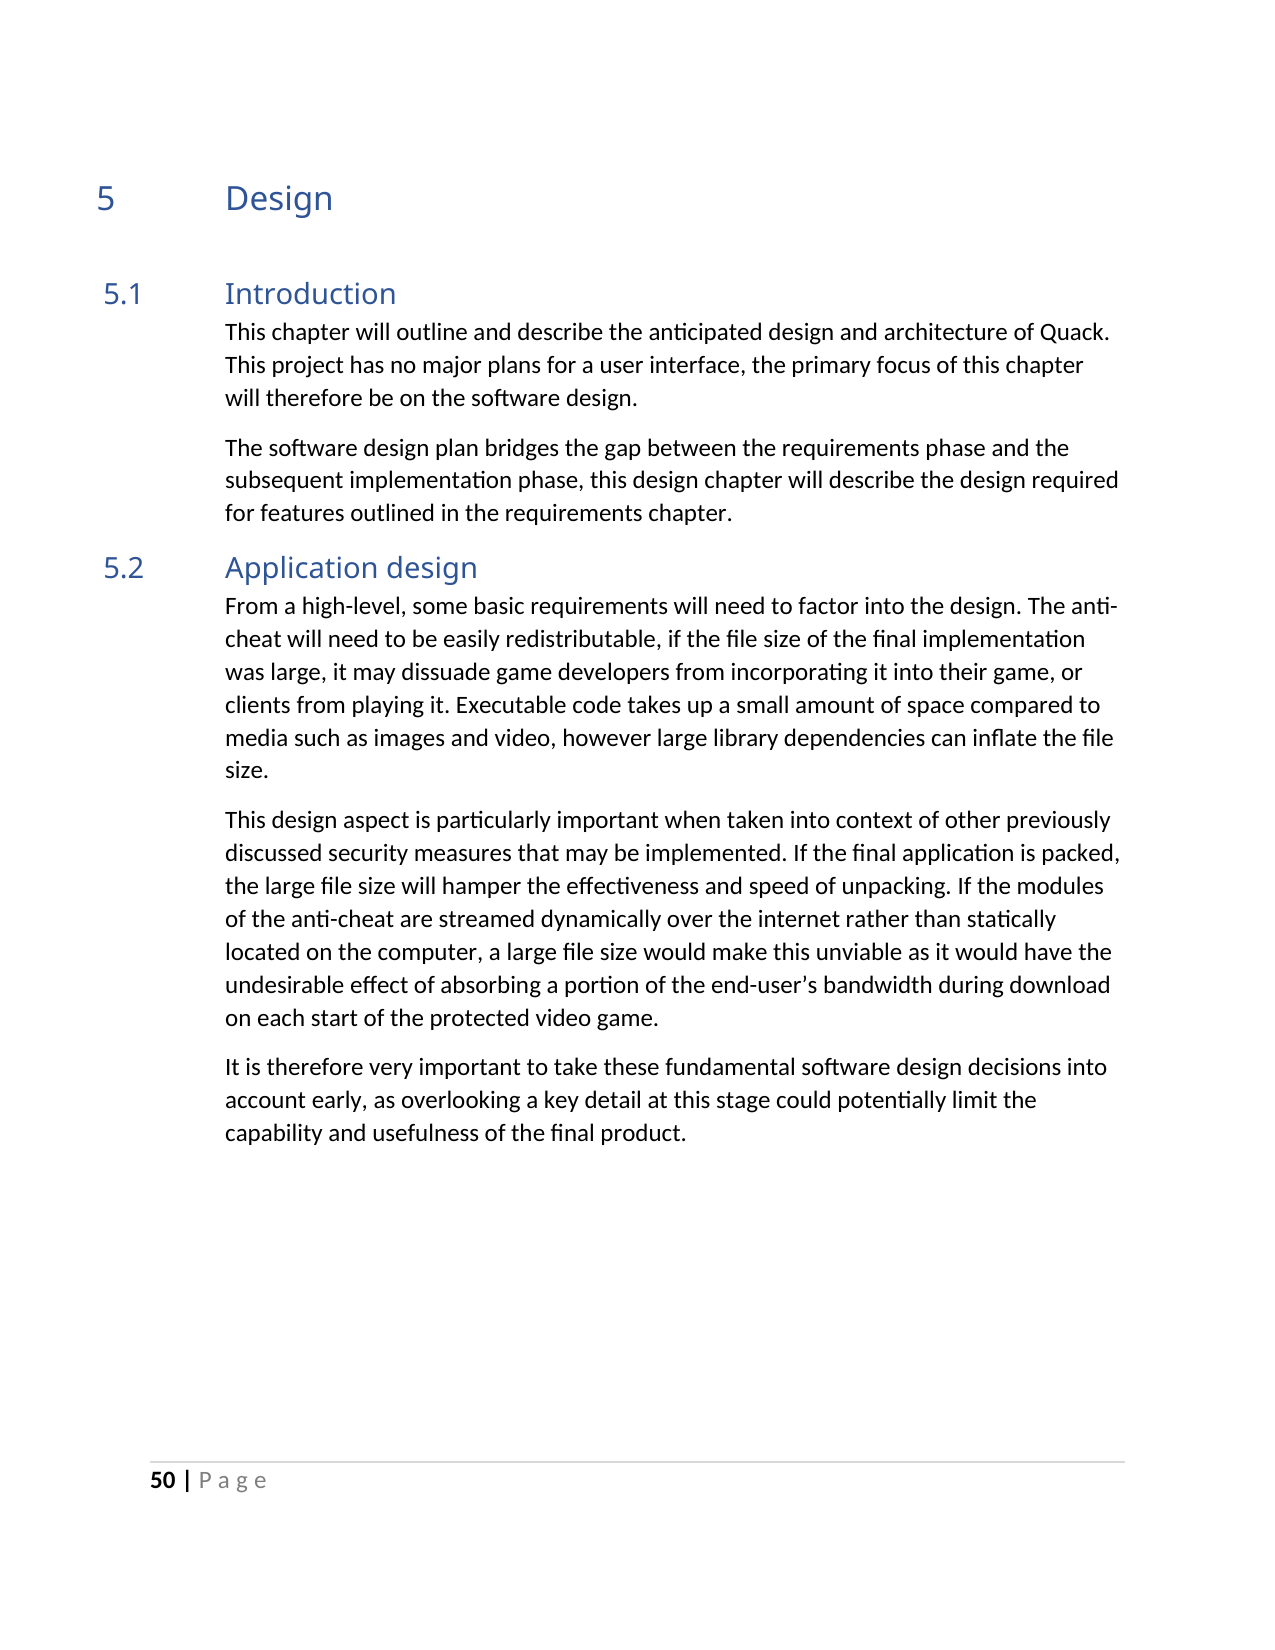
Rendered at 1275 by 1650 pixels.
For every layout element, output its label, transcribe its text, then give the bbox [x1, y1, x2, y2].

text This chapter will outline and describe the anticipated design and architecture of Quack. This project has no major plans for a user interface, the primary focus of this chapter will therefore be on the software design. [225, 316, 1125, 413]
subtitle 5.1 Introduction [103, 273, 1125, 313]
text It is therefore very important to take these fundamental software design decisions into account early, as overlooking a key detail at this stage could potentially limit the capability and usefulness of the final product. [225, 1051, 1125, 1148]
text This design aspect is particularly important when taken into context of other previously discussed security measures that may be implemented. If the final application is packed, the large file size will hamper the effectiveness and speed of unpacking. If the modules of the anti-cheat are streamed dynamically over the internet rather than statically located on the computer, a large file size would make this unviable as it would have the undesirable effect of absorbing a portion of the end-user’s bandwidth during download on each start of the protected video game. [225, 804, 1125, 1032]
text The software design plan bridges the gap between the requirements phase and the subsequent implementation phase, this design chapter will describe the design required for features outlined in the requirements chapter. [225, 432, 1125, 528]
subtitle 5.2 Application design [103, 547, 1125, 587]
subtitle Design [150, 175, 1125, 220]
text From a high-level, some basic requirements will need to factor into the design. The anti-cheat will need to be easily redistributable, if the file size of the final implementation was large, it may dissuade game developers from incorporating it into their game, or clients from playing it. Executable code takes up a small amount of space compared to media such as images and video, however large library dependencies can inflate the file size. [225, 590, 1125, 785]
